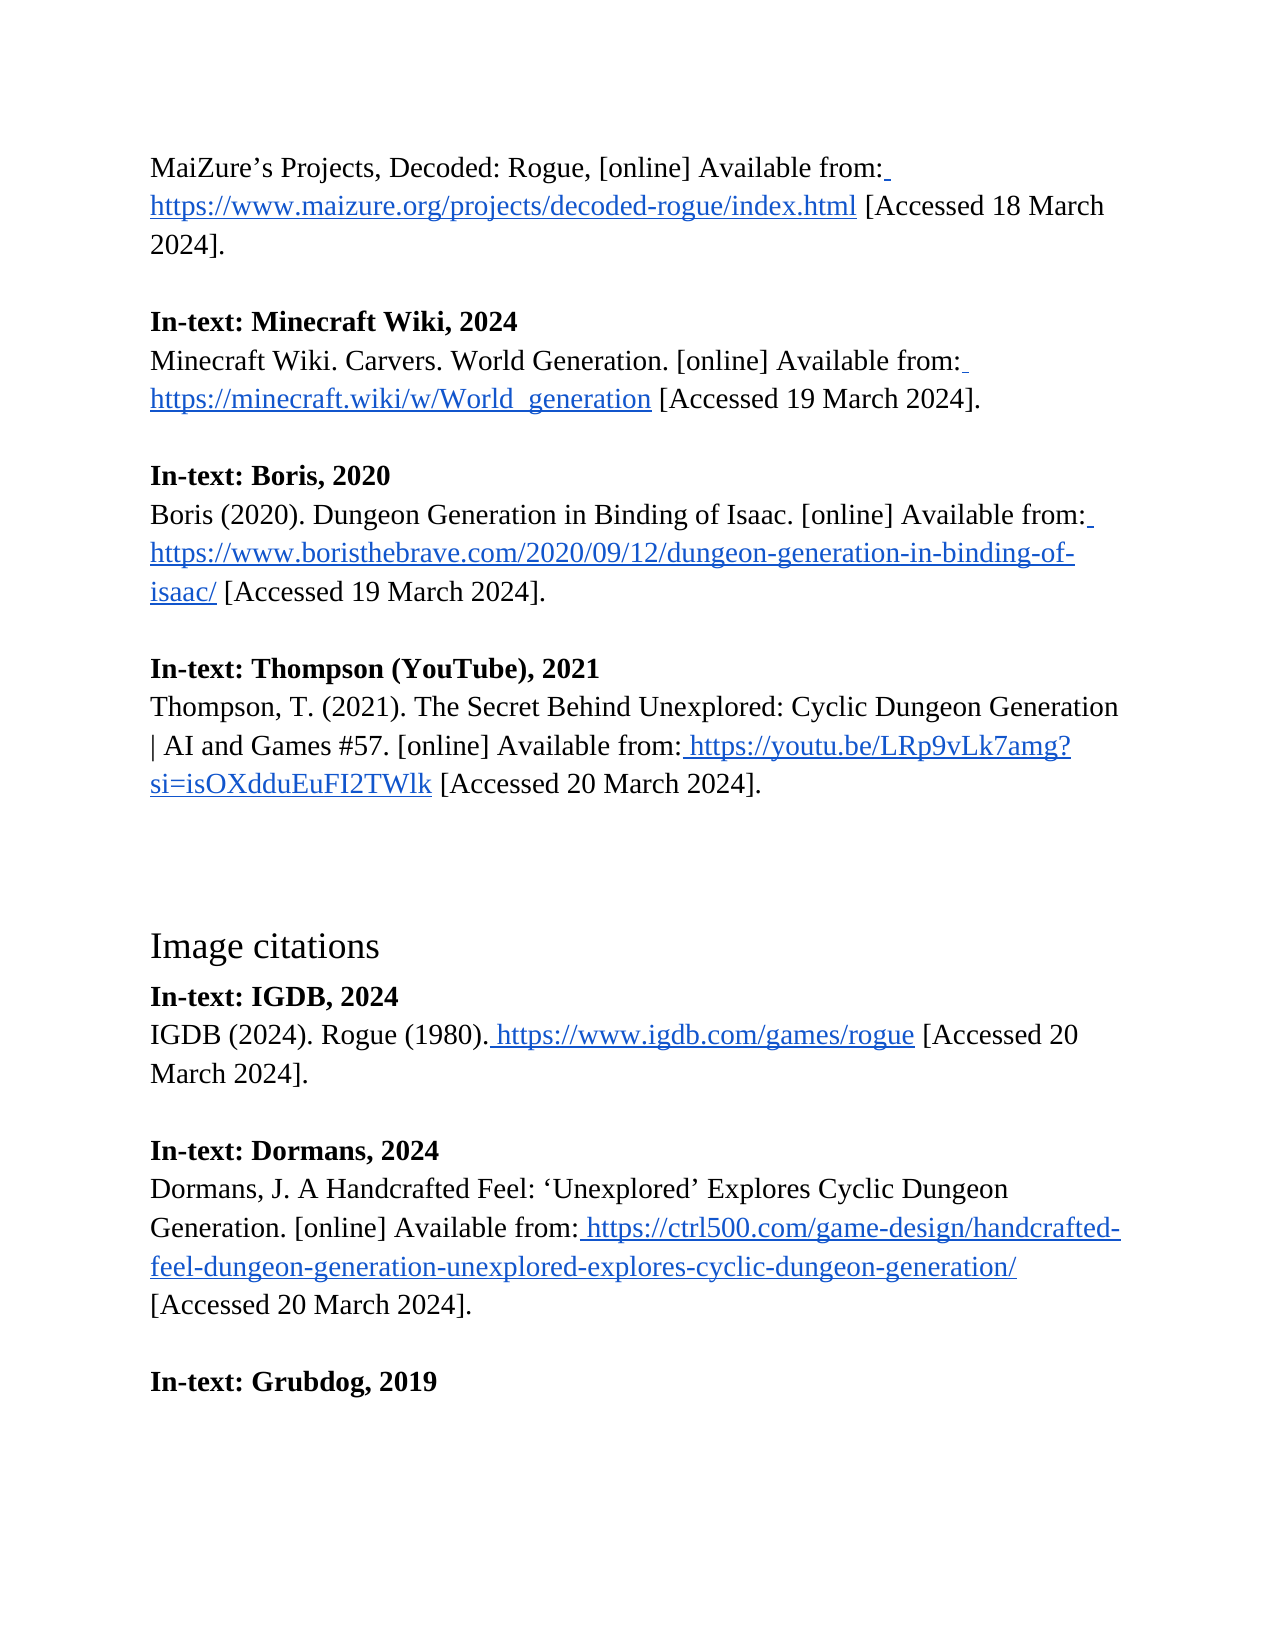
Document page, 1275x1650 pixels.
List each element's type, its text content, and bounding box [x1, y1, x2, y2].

text In-text: Dormans, 2024 [150, 1133, 1125, 1167]
text In-text: Thompson (YouTube), 2021 [150, 651, 1125, 684]
text In-text: IGDB, 2024 [150, 979, 1125, 1012]
subtitle Image citations [150, 923, 1125, 966]
text Boris (2020). Dungeon Generation in Binding of Isaac. [online] Available from: https://www.boristhebrave.com/2020/09/12/dungeon-generation-in-binding-of-isaac/ [Accessed 19 March 2024]. [150, 497, 1125, 607]
text In-text: Grubdog, 2019 [150, 1364, 1125, 1398]
text Minecraft Wiki. Carvers. World Generation. [online] Available from: https://minecraft.wiki/w/World_generation [Accessed 19 March 2024]. [150, 343, 1125, 415]
text In-text: Boris, 2020 [150, 458, 1125, 492]
text MaiZure’s Projects, Decoded: Rogue, [online] Available from: https://www.maizure.org/projects/decoded-rogue/index.html [Accessed 18 March 2024]. [150, 150, 1125, 261]
text Thompson, T. (2021). The Secret Behind Unexplored: Cyclic Dungeon Generation | AI and Games #57. [online] Available from: https://youtu.be/LRp9vLk7amg?si=isOXdduEuFI2TWlk [Accessed 20 March 2024]. [150, 689, 1125, 800]
text IGDB (2024). Rogue (1980). https://www.igdb.com/games/rogue [Accessed 20 March 2024]. [150, 1017, 1125, 1089]
text Dormans, J. A Handcrafted Feel: ‘Unexplored’ Explores Cyclic Dungeon Generation. [online] Available from: https://ctrl500.com/game-design/handcrafted-feel-dungeon-generation-unexplored-explores-cyclic-dungeon-generation/ [Accessed 20 March 2024]. [150, 1172, 1125, 1321]
text In-text: Minecraft Wiki, 2024 [150, 304, 1125, 338]
